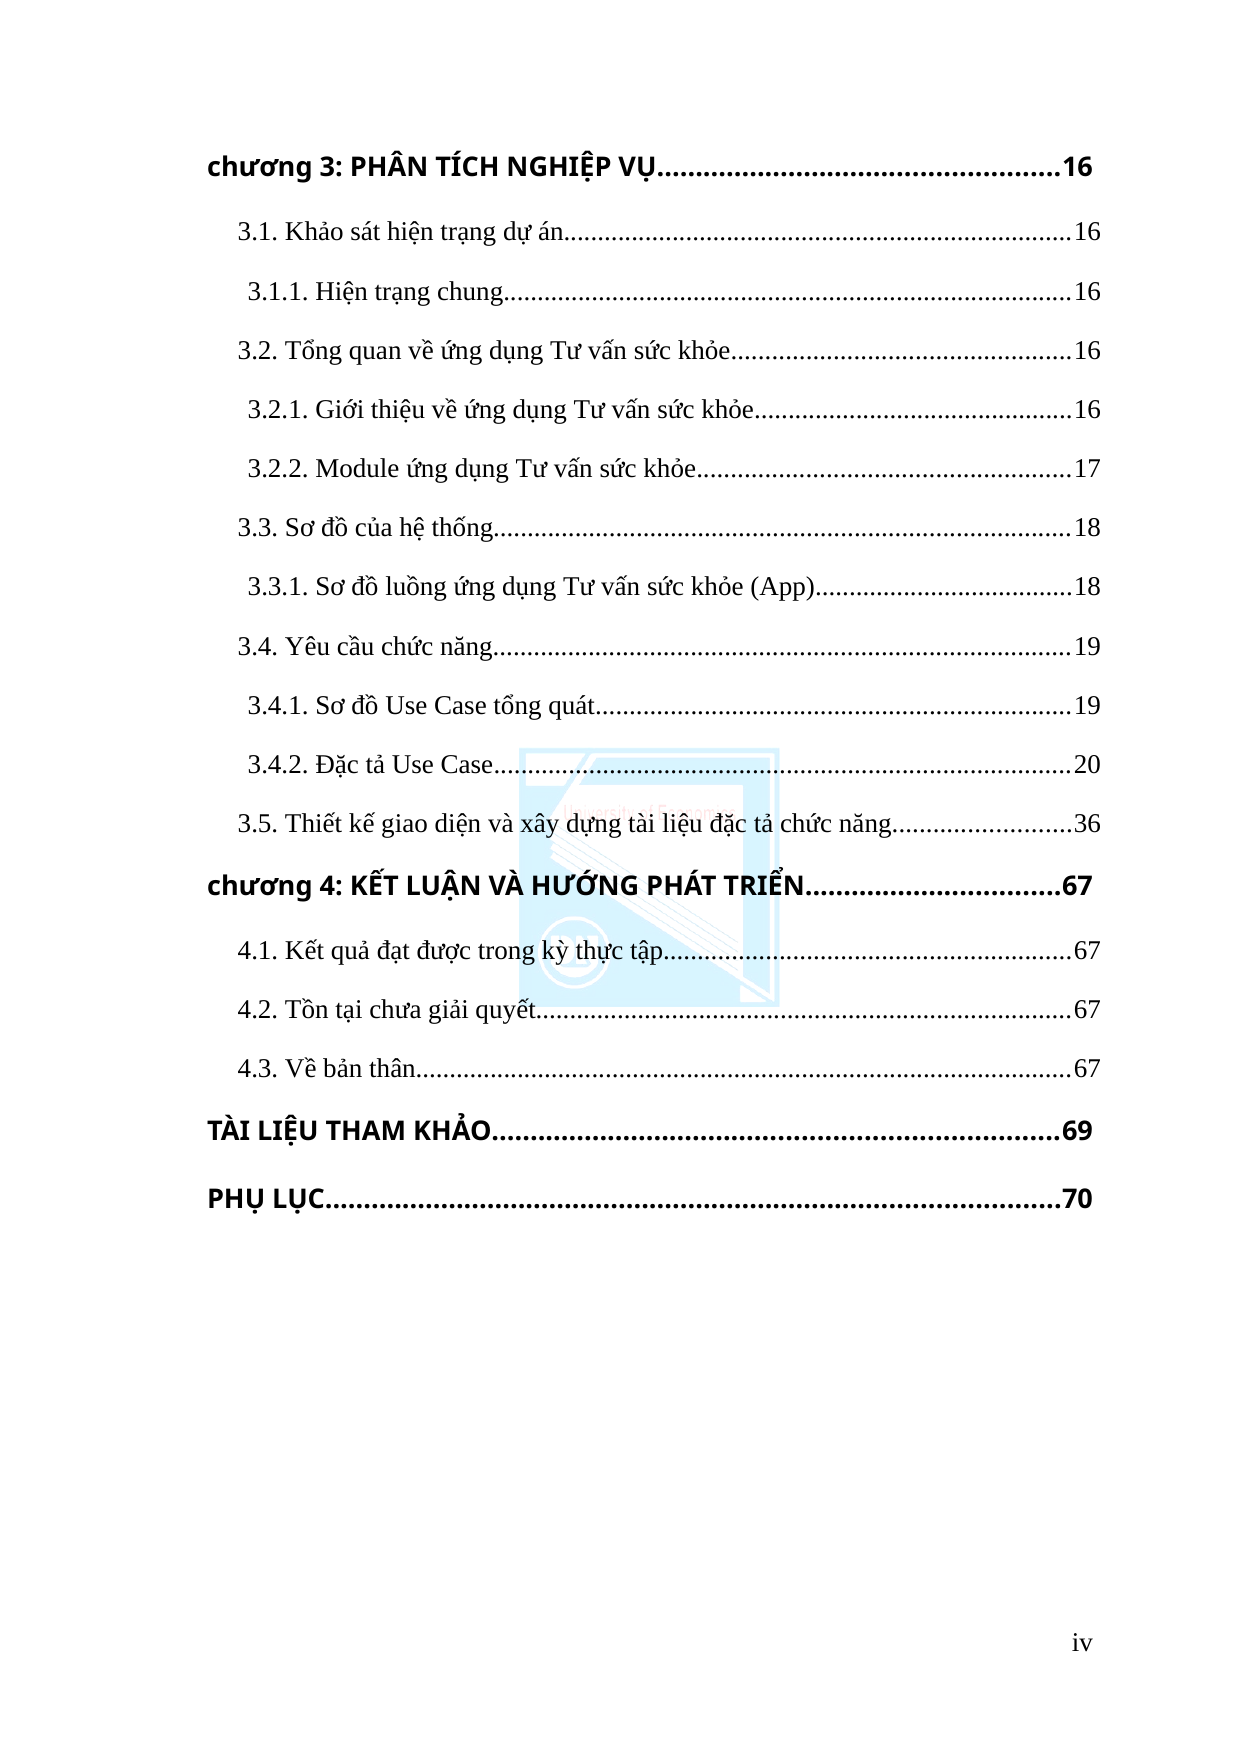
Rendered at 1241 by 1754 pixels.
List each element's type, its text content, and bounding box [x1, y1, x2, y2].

text TÀI LIỆU THAM KHẢO 69 [207, 1112, 1092, 1148]
text chương 3: PHÂN TÍCH NGHIỆP VỤ 16 [207, 148, 1092, 184]
text chương 4: KẾT LUẬN VÀ HƯỚNG PHÁT TRIỂN 67 [207, 866, 1092, 903]
text 3.4. Yêu cầu chức năng 19 [220, 630, 1092, 661]
text 4.1. Kết quả đạt được trong kỳ thực tập 67 [220, 934, 1092, 965]
text 3.5. Thiết kế giao diện và xây dựng tài liệu đặc tả chức năng 36 [220, 807, 1092, 838]
text 3.3. Sơ đồ của hệ thống 18 [220, 511, 1092, 542]
text 3.3.1. Sơ đồ luồng ứng dụng Tư vấn sức khỏe (App) 18 [247, 571, 1092, 602]
text 3.2. Tổng quan về ứng dụng Tư vấn sức khỏe 16 [220, 334, 1092, 365]
text 3.4.1. Sơ đồ Use Case tổng quát 19 [247, 689, 1092, 720]
text PHỤ LỤC 70 [207, 1179, 1092, 1216]
text 3.2.2. Module ứng dụng Tư vấn sức khỏe 17 [247, 452, 1092, 483]
text 3.4.2. Đặc tả Use Case 20 [247, 748, 1092, 779]
text 3.2.1. Giới thiệu về ứng dụng Tư vấn sức khỏe 16 [247, 393, 1092, 424]
text 4.2. Tồn tại chưa giải quyết 67 [220, 993, 1092, 1024]
text 4.3. Về bản thân 67 [220, 1052, 1092, 1084]
text 3.1.1. Hiện trạng chung 16 [247, 275, 1092, 306]
text 3.1. Khảo sát hiện trạng dự án 16 [220, 216, 1092, 247]
